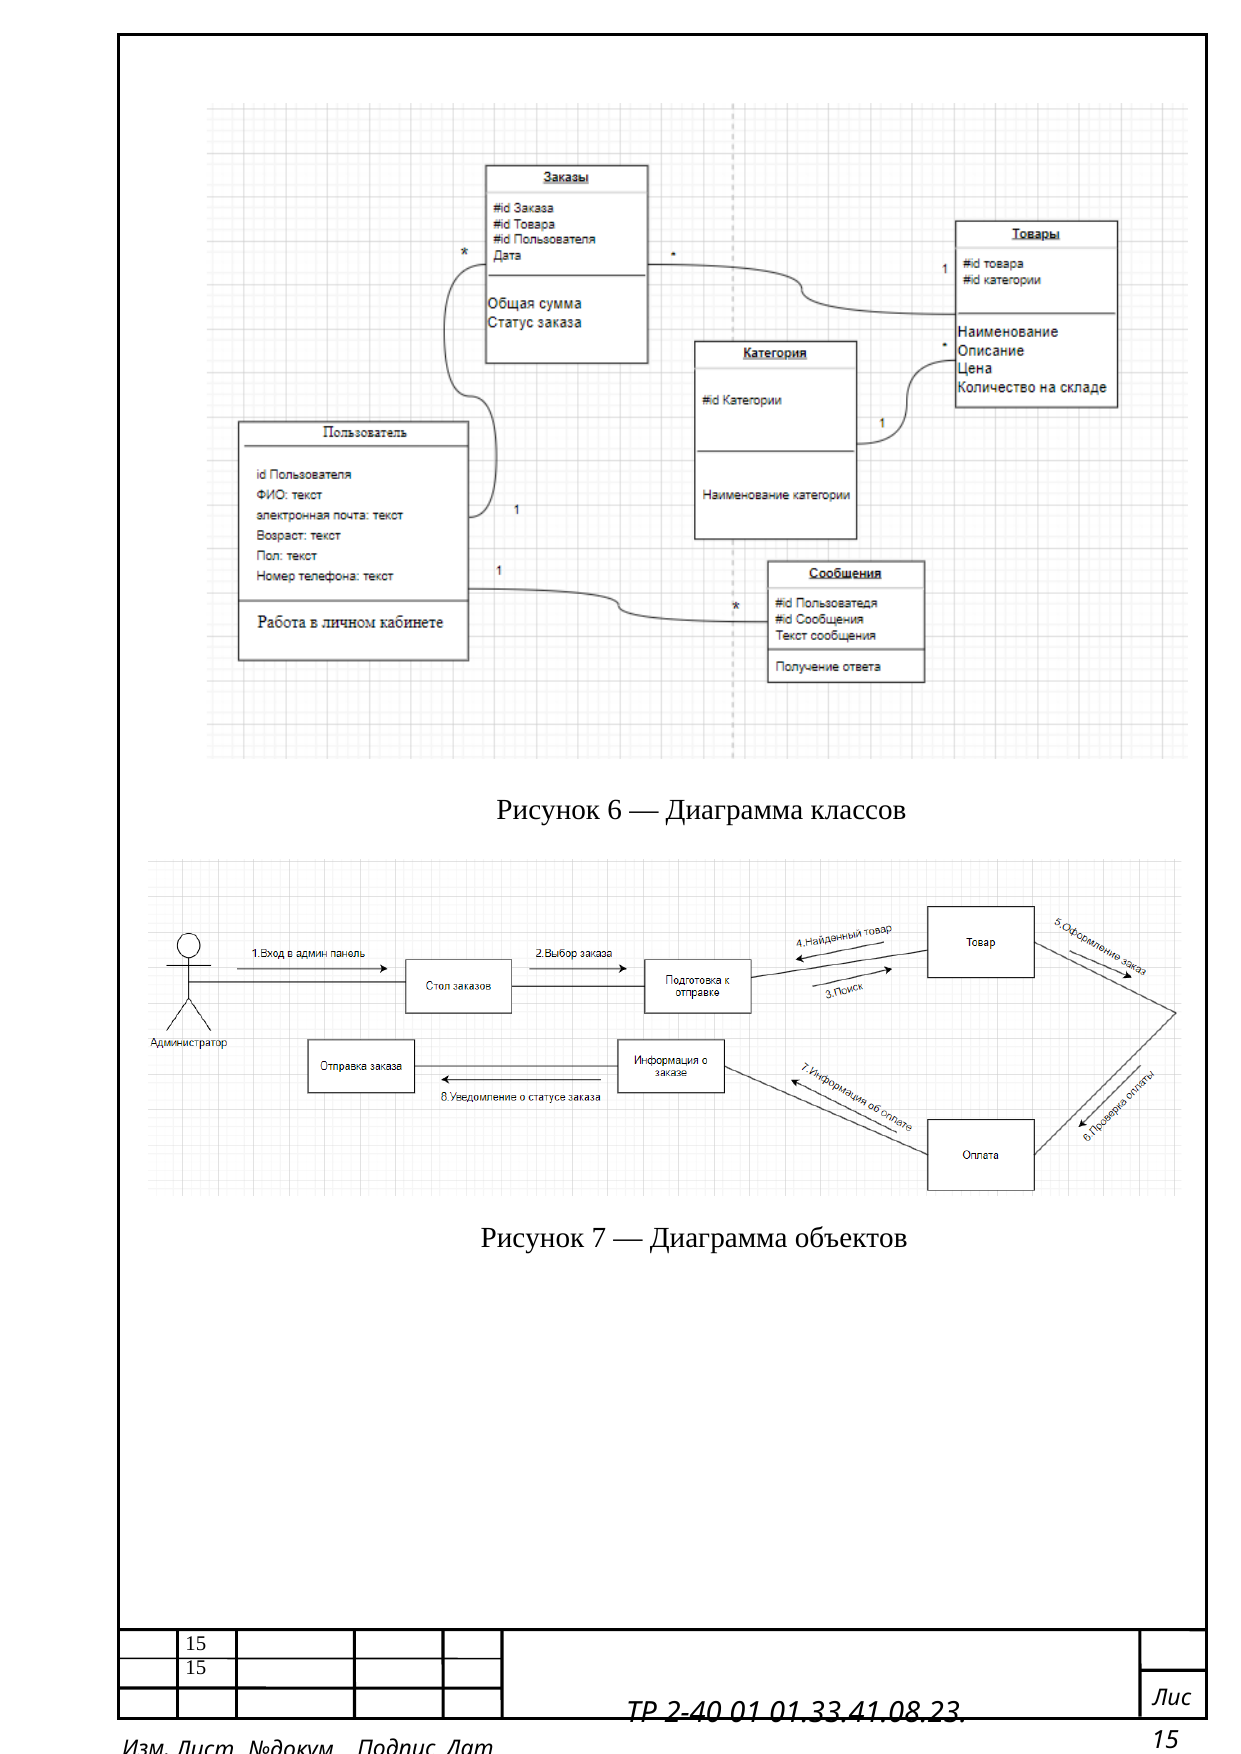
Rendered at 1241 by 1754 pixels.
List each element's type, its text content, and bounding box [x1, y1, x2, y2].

text Рисунок 7 — Диаграмма объектов [148, 1221, 1181, 1254]
picture [206, 103, 1188, 759]
picture [147, 859, 1182, 1196]
text Рисунок 6 — Диаграмма классов [148, 792, 1181, 826]
